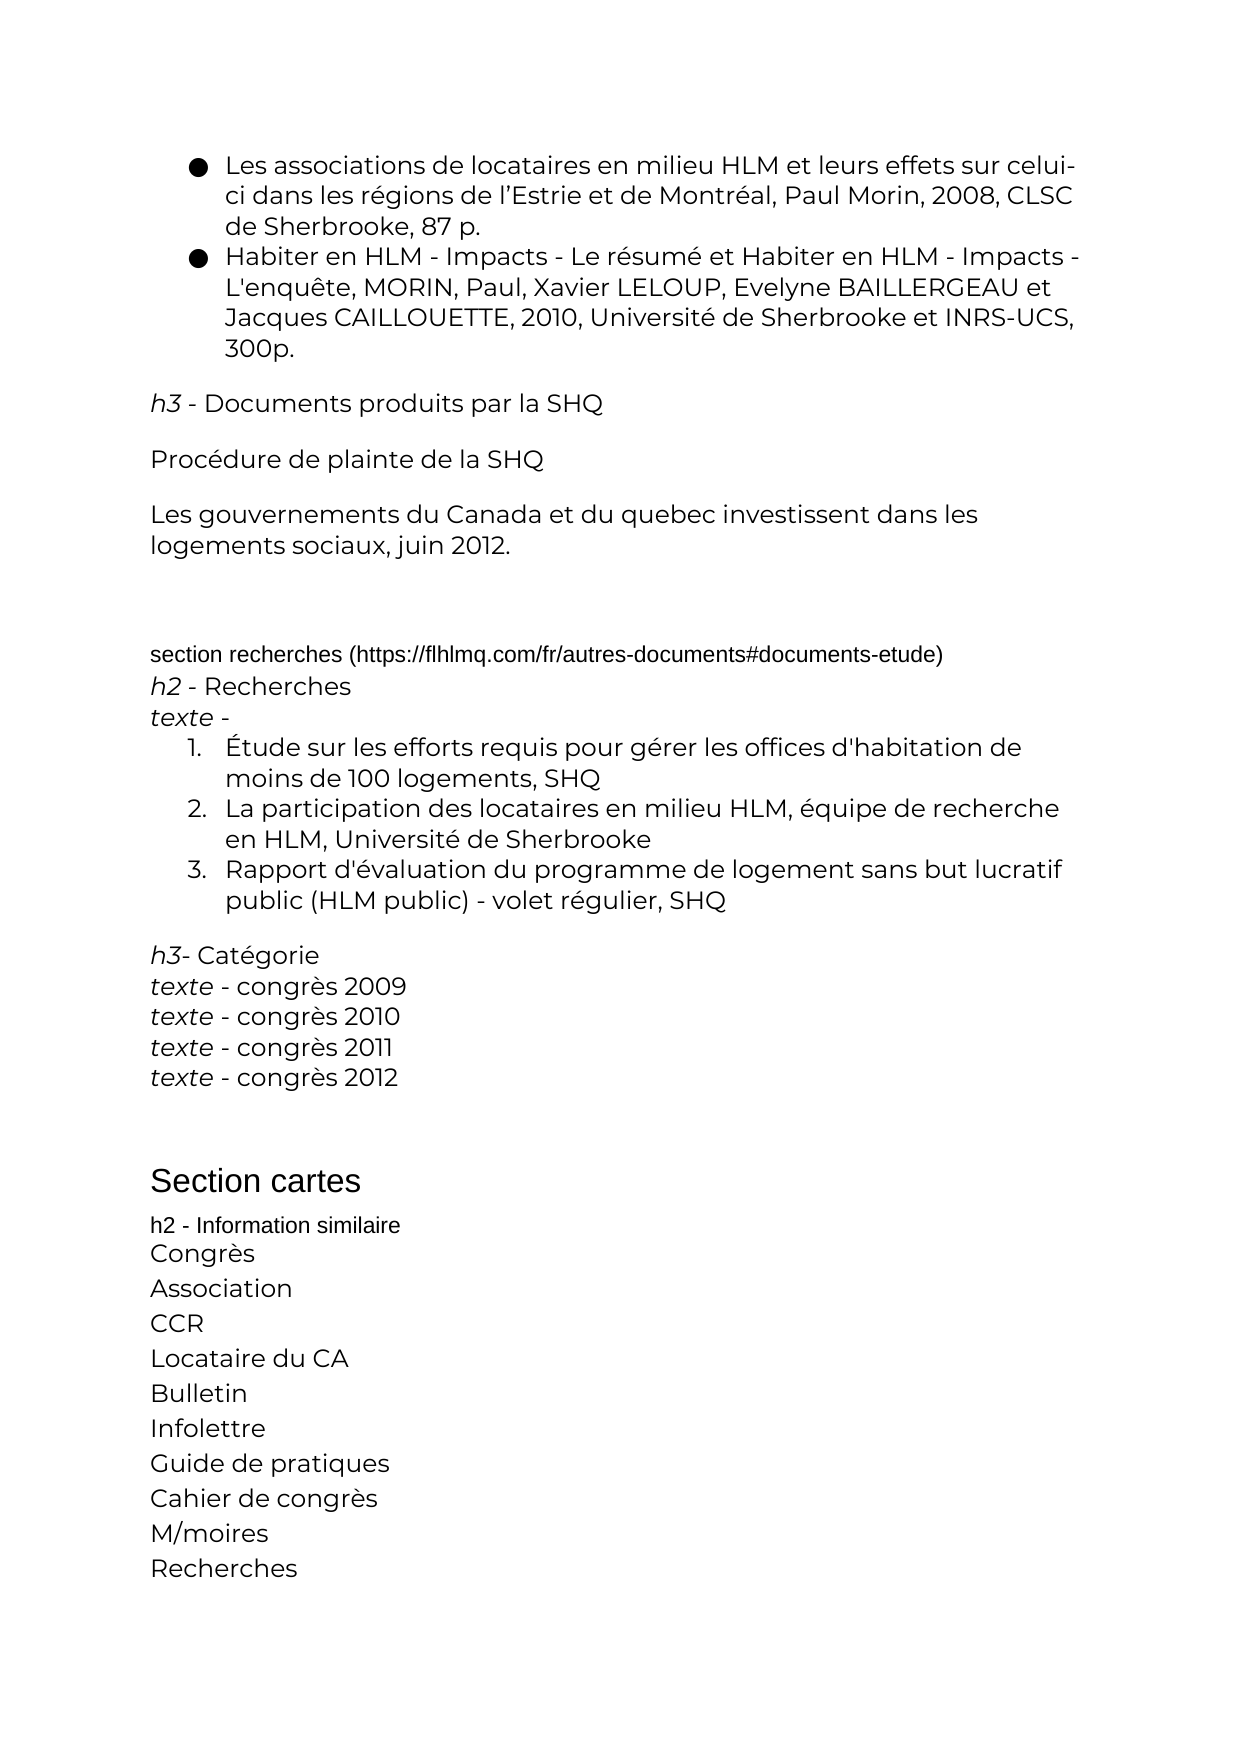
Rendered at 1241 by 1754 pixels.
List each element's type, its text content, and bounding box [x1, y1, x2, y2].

text Bulletin [150, 1378, 1090, 1409]
list Étude sur les efforts requis pour gérer les offices d'habitation de moins de 100 logements, SHQ [187, 732, 1090, 793]
text h3 - Documents produits par la SHQ [150, 389, 1090, 419]
text CCR [150, 1308, 1090, 1339]
list La participation des locataires en milieu HLM, équipe de recherche en HLM, Université de Sherbrooke [187, 793, 1090, 854]
text texte - [150, 702, 1090, 732]
text Guide de pratiques [150, 1448, 1090, 1479]
text Infolettre [150, 1413, 1090, 1444]
text Procédure de plainte de la SHQ [150, 444, 1090, 475]
list Les associations de locataires en milieu HLM et leurs effets sur celui-ci dans les régions de l’Estrie et de Montréal, Paul Morin, 2008, CLSC de Sherbrooke, 87 p. [187, 150, 1090, 242]
text Congrès [150, 1238, 1090, 1269]
text texte - congrès 2009 [150, 971, 1090, 1002]
subtitle Section cartes [150, 1161, 1090, 1200]
text texte - congrès 2011 [150, 1032, 1090, 1063]
text Association [150, 1273, 1090, 1304]
text Les gouvernements du Canada et du quebec investissent dans les logements sociaux, juin 2012. [150, 500, 1090, 561]
text h2 - Information similaire [150, 1212, 1090, 1238]
text Recherches [150, 1553, 1090, 1584]
list Rapport d'évaluation du programme de logement sans but lucratif public (HLM public) - volet régulier, SHQ [187, 854, 1090, 916]
text texte - congrès 2010 [150, 1002, 1090, 1032]
text section recherches (https://flhlmq.com/fr/autres-documents#documents-etude) [150, 641, 1090, 668]
text h3- Catégorie [150, 941, 1090, 971]
text texte - congrès 2012 [150, 1063, 1090, 1093]
text M/moires [150, 1518, 1090, 1549]
text h2 - Recherches [150, 671, 1090, 702]
text Locataire du CA [150, 1343, 1090, 1374]
text Cahier de congrès [150, 1483, 1090, 1514]
list Habiter en HLM - Impacts - Le résumé et Habiter en HLM - Impacts - L'enquête, MORIN, Paul, Xavier LELOUP, Evelyne BAILLERGEAU et Jacques CAILLOUETTE, 2010, Université de Sherbrooke et INRS-UCS, 300p. [187, 242, 1090, 364]
